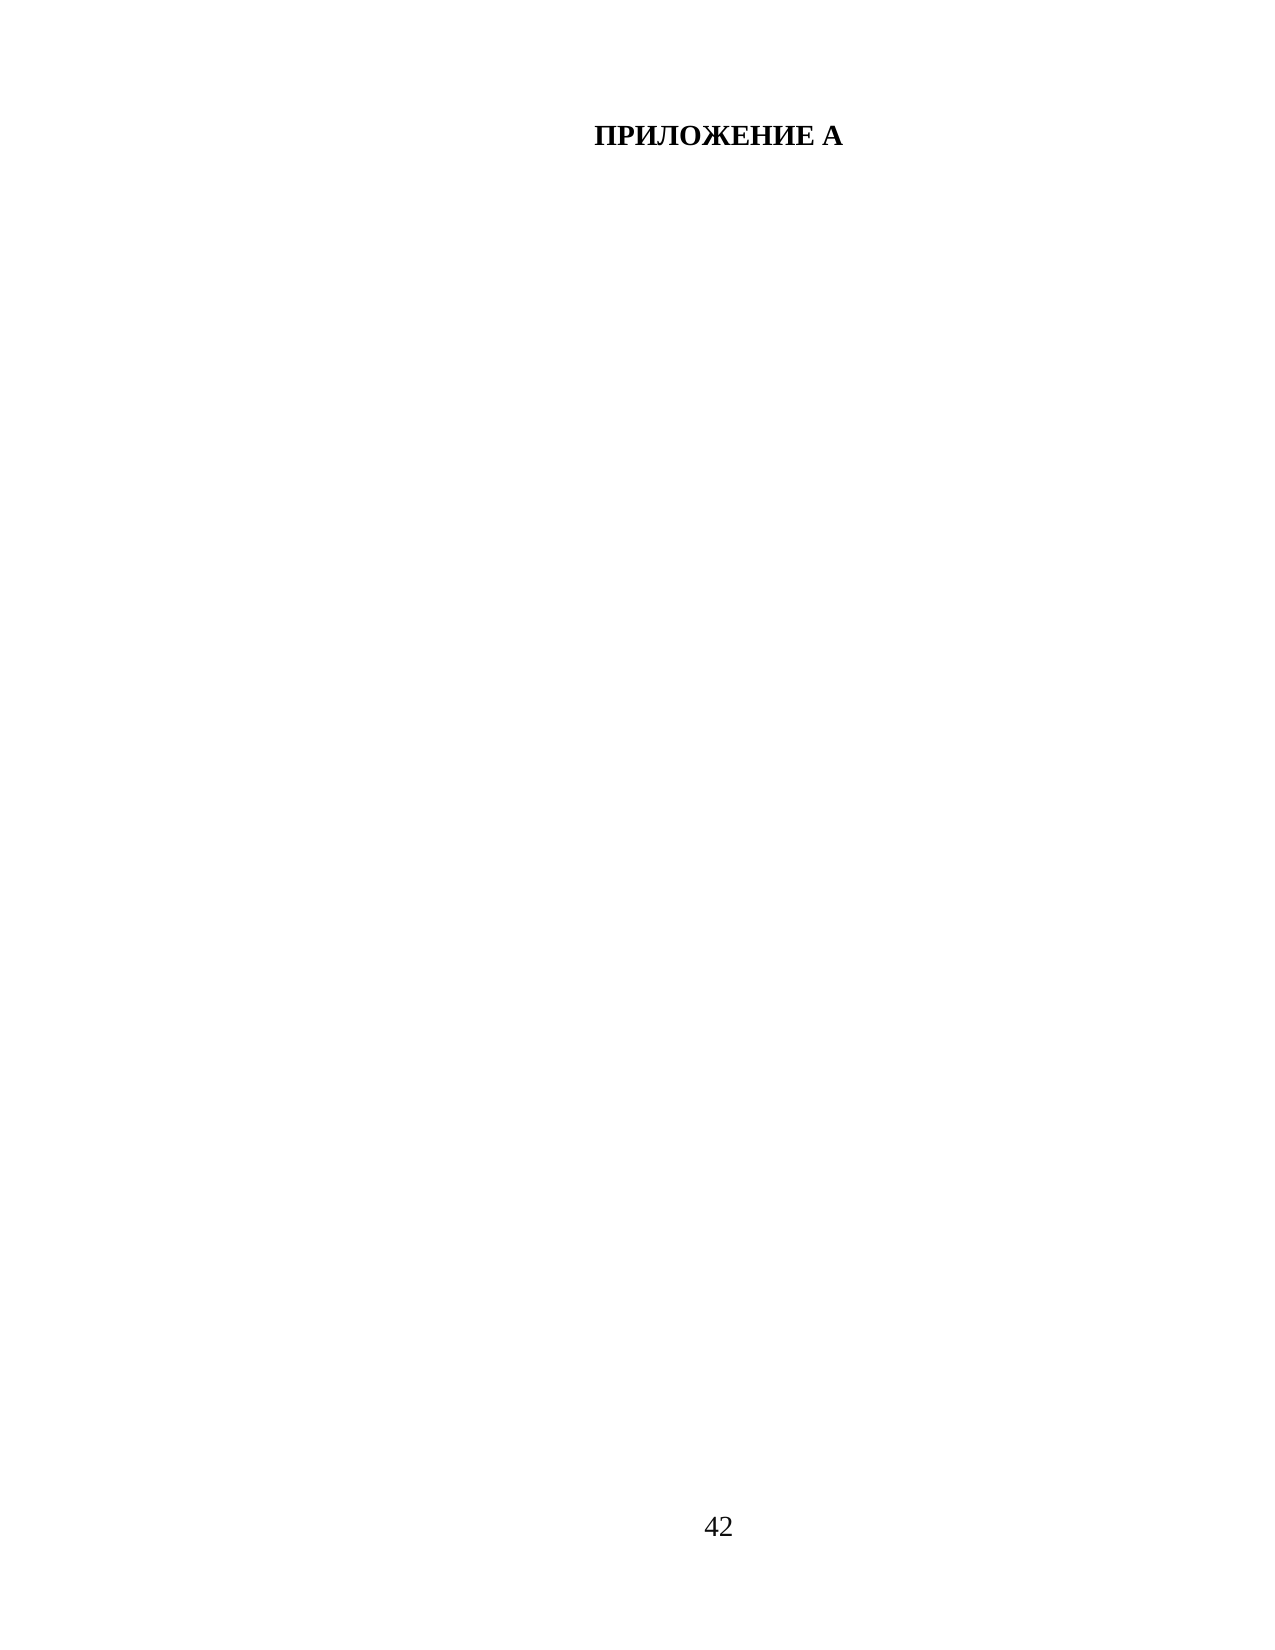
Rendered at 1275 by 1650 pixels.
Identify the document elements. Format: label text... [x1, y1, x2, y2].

subtitle Приложение А [177, 118, 1186, 152]
